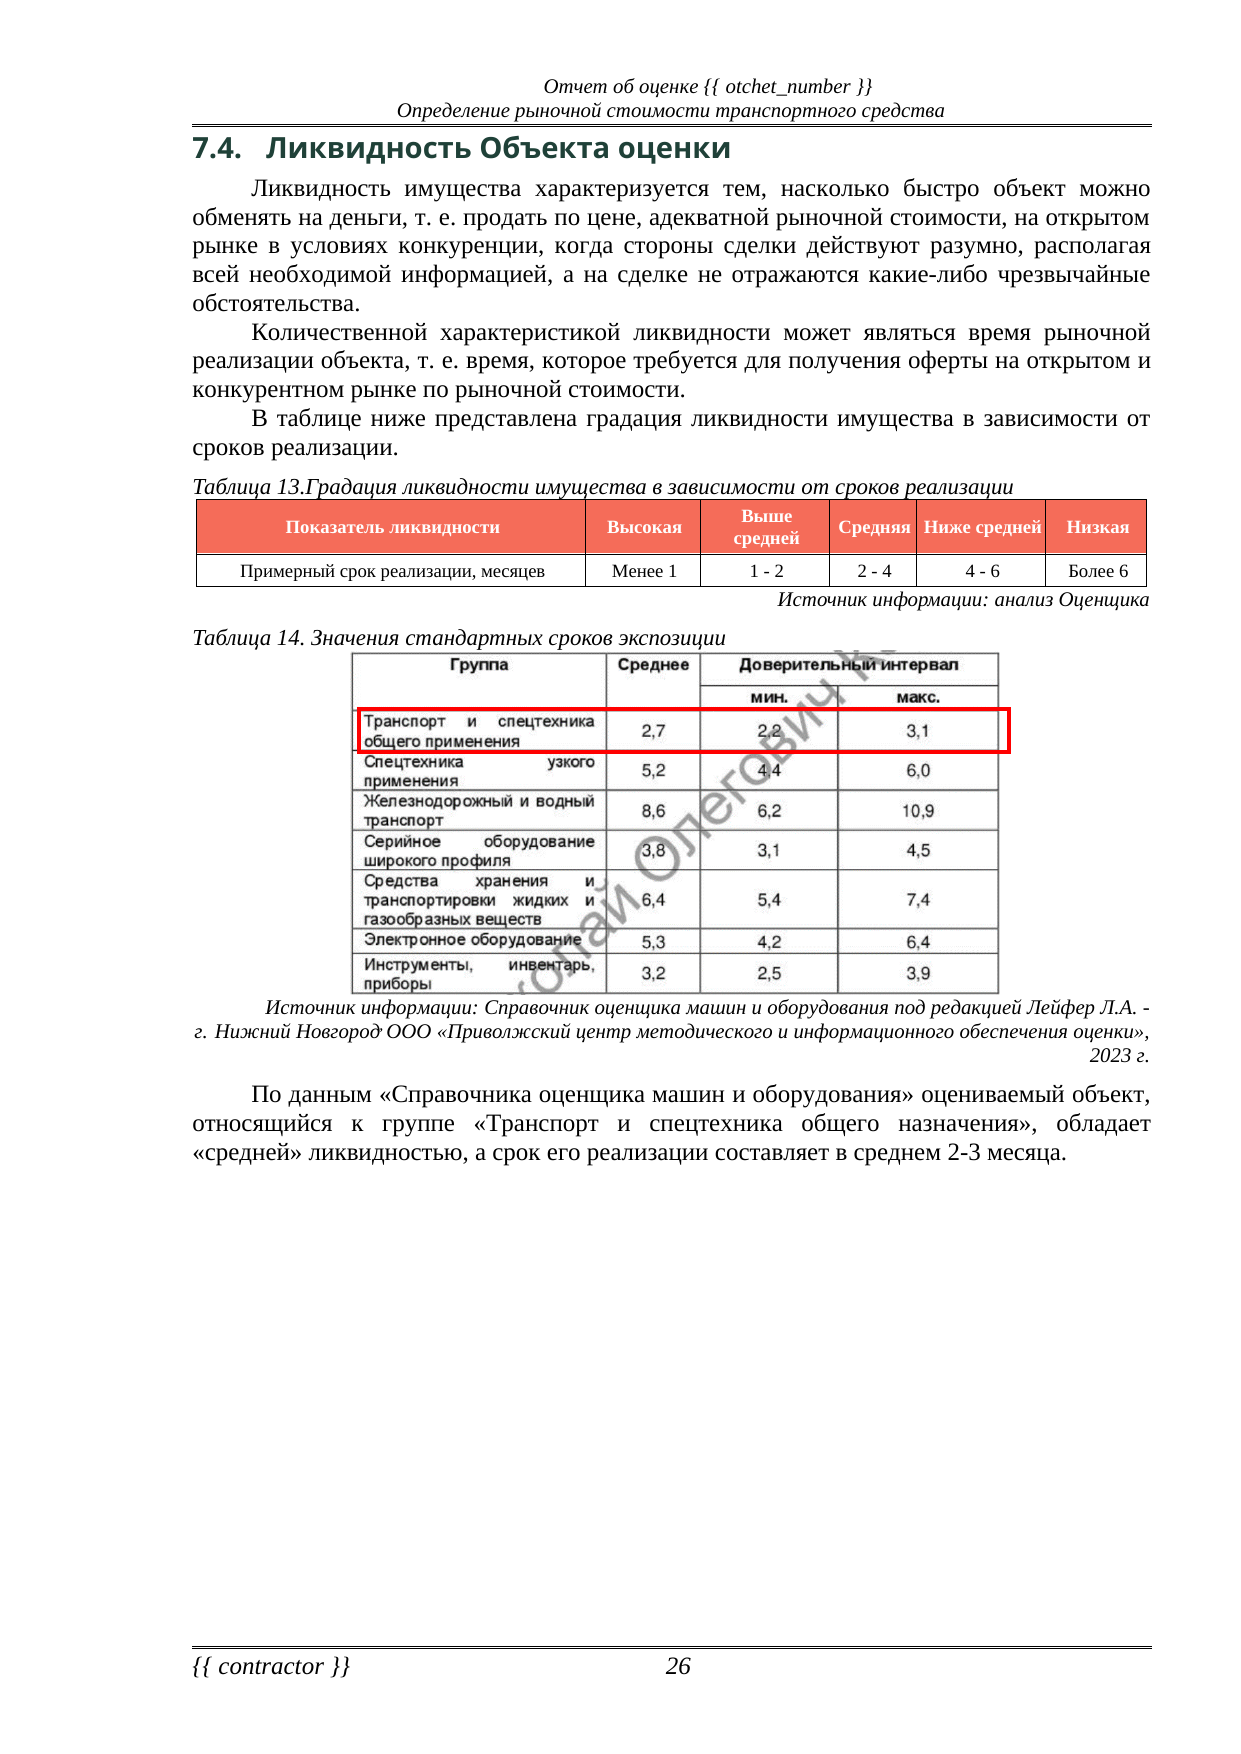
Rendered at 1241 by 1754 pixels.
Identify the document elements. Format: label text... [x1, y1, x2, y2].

table_header Выше средней [701, 500, 829, 553]
text Количественной характеристикой ликвидности может являться время рыночной реализации объекта, т. е. время, которое требуется для получения оферты на открытом и конкурентном рынке по рыночной стоимости. [192, 317, 1152, 403]
table_header Ниже средней [917, 500, 1045, 553]
text Ликвидность Объекта оценки [192, 127, 1152, 167]
text Источник информации: Справочник оценщика машин и оборудования под редакцией Лейфер Л.А. - г. Нижний Новгород, ООО «Приволжский центр методического и информационного обеспечения оценки», 2023 г. [192, 994, 1152, 1067]
text Ликвидность имущества характеризуется тем, насколько быстро объект можно обменять на деньги, т. е. продать по цене, адекватной рыночной стоимости, на открытом рынке в условиях конкуренции, когда стороны сделки действуют разумно, располагая всей необходимой информацией, а на сделке не отражаются какие-либо чрезвычайные обстоятельства. [192, 173, 1152, 317]
table_header Показатель ликвидности [197, 500, 585, 553]
table_cell Более 6 [1046, 555, 1146, 586]
table_header Высокая [586, 500, 700, 553]
table_cell 1 - 2 [701, 555, 829, 586]
picture [361, 711, 1000, 750]
table_header Средняя [830, 500, 916, 553]
text Таблица 13.Градация ликвидности имущества в зависимости от сроков реализации [192, 473, 1152, 499]
table_cell 2 - 4 [830, 555, 916, 586]
picture [350, 650, 1000, 995]
text Таблица 14. Значения стандартных сроков экспозиции [192, 624, 1152, 650]
table_cell Примерный срок реализации, месяцев [197, 555, 585, 586]
table_header Низкая [1046, 500, 1146, 553]
table_cell Менее 1 [586, 555, 700, 586]
table_cell 4 - 6 [917, 555, 1045, 586]
text По данным «Справочника оценщика машин и оборудования» оцениваемый объект, относящийся к группе «Транспорт и спецтехника общего назначения», обладает «средней» ликвидностью, а срок его реализации составляет в среднем 2-3 месяца. [192, 1079, 1152, 1166]
text Источник информации: анализ Оценщика [192, 587, 1152, 611]
text В таблице ниже представлена градация ликвидности имущества в зависимости от сроков реализации. [192, 403, 1152, 461]
